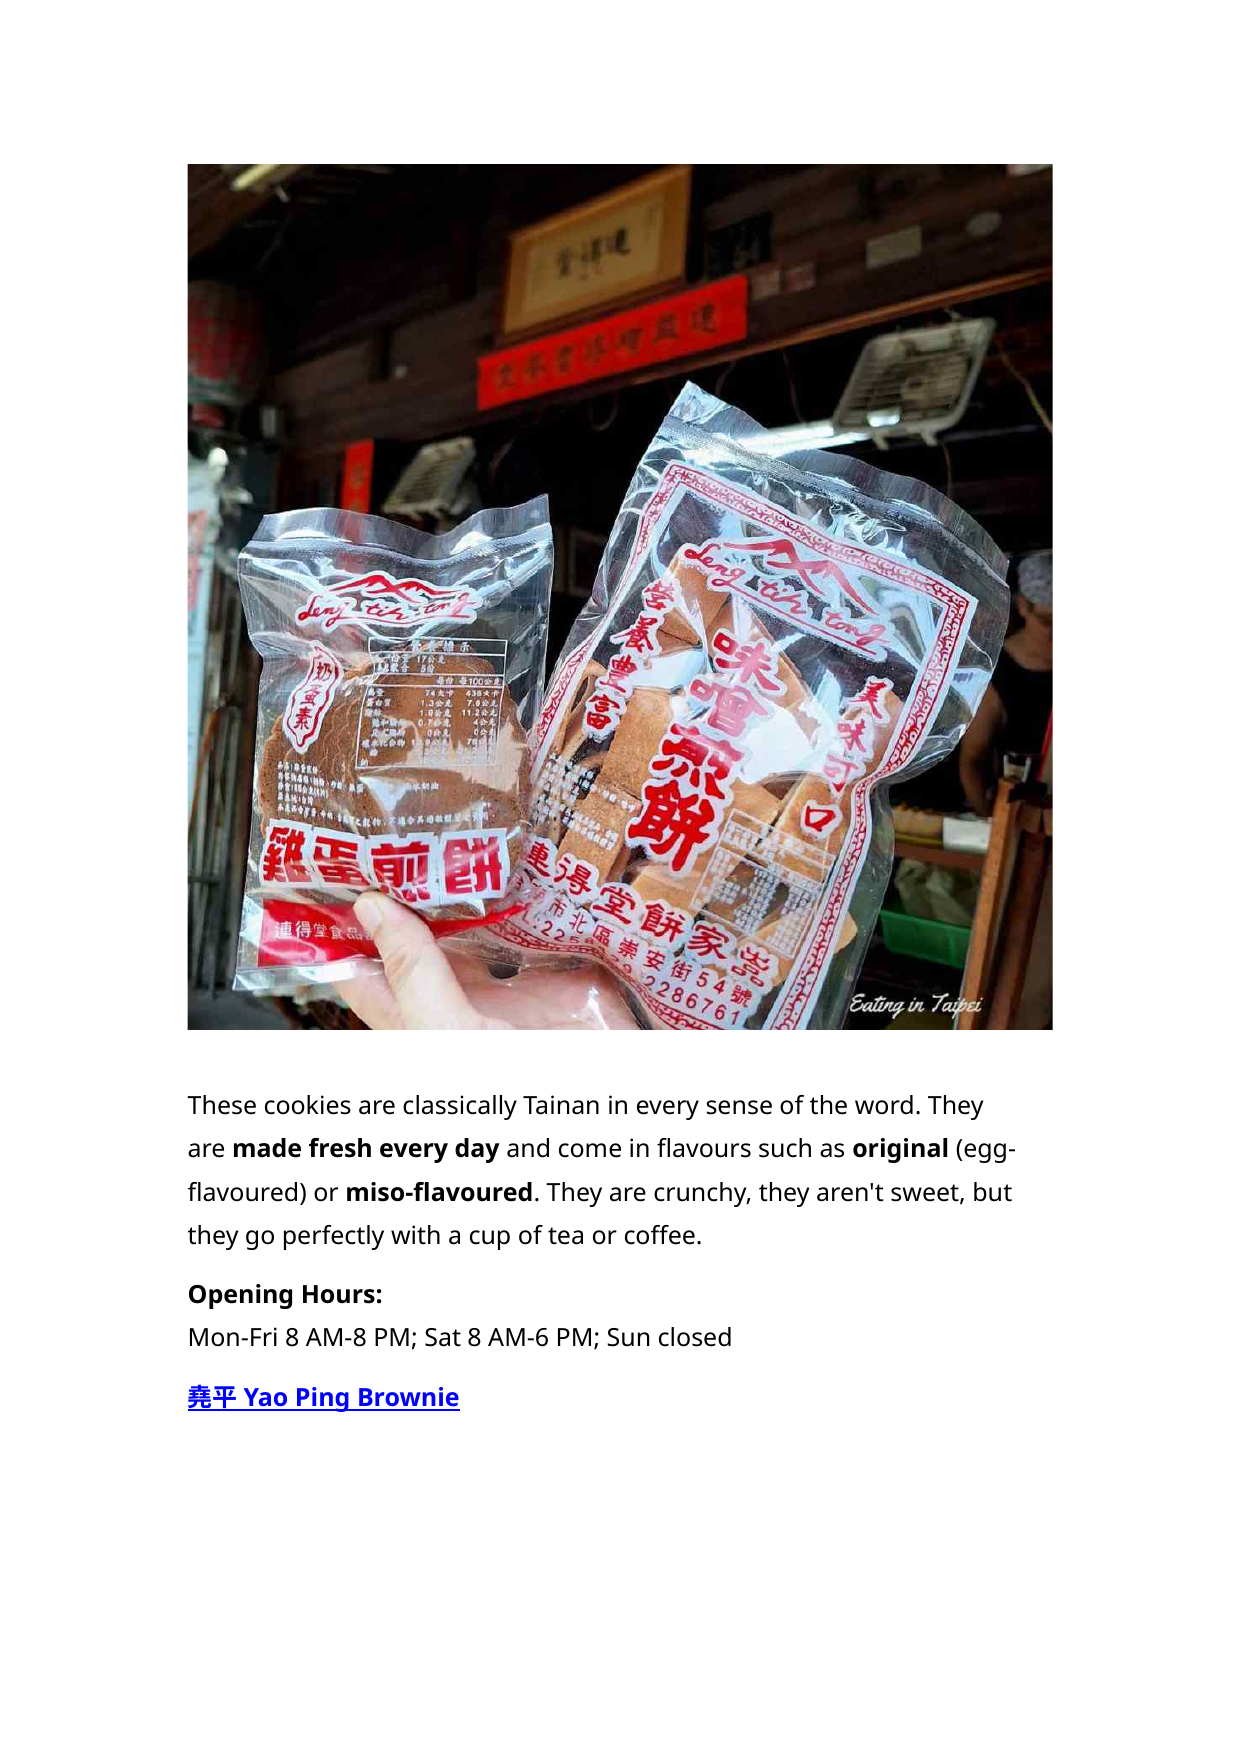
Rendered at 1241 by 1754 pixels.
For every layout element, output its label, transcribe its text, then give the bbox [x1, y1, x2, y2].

text These cookies are classically Tainan in every sense of the word. They are made fresh every day and come in flavours such as original (egg-flavoured) or miso-flavoured. They are crunchy, they aren't sweet, but they go perfectly with a cup of tea or coffee. [187, 1086, 1053, 1253]
text 堯平 Yao Ping Brownie [187, 1377, 1053, 1415]
picture [187, 164, 1053, 1030]
text Opening Hours: Mon-Fri 8 AM-8 PM; Sat 8 AM-6 PM; Sun closed [187, 1275, 1053, 1356]
